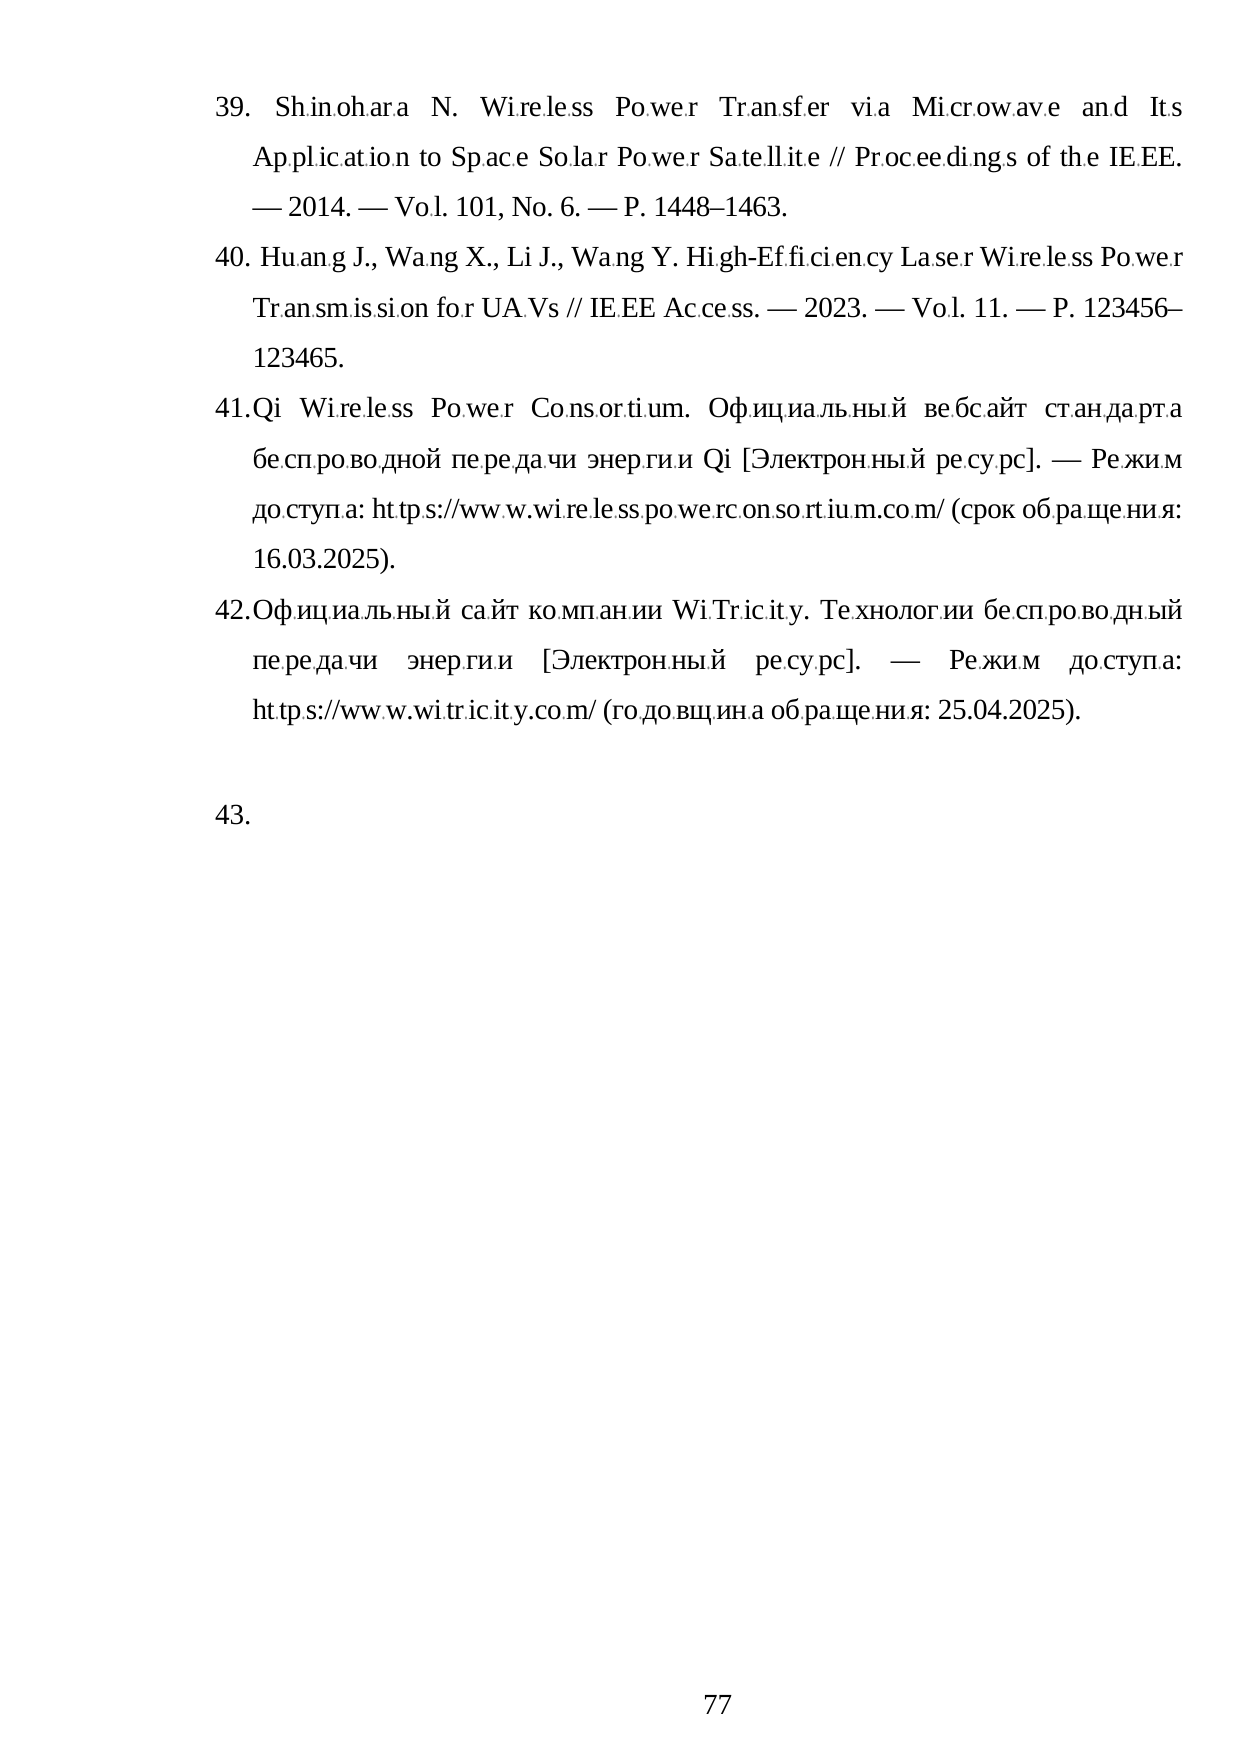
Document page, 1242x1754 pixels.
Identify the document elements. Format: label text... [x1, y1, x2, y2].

list Sh.in.oh.ar.a N. Wi.re.le.ss Po.we.r Tr.an.sf.er vi.a Mi.cr.ow.av.e an.d It.s Ap.pl.ic.at.io.n to Sp.ac.e So.la.r Po.we.r Sa.te.ll.it.e // Pr.oc.ee.di.ng.s of th.e IE.EE. — 2014. — Vo.l. 101, No. 6. — P. 1448–1463. [215, 89, 1183, 223]
list Qi Wi.re.le.ss Po.we.r Co.ns.or.ti.um. Оф.иц.иа.ль.ны.й ве.бс.айт ст.ан.да.рт.а бе.сп.ро.во.дной пе.ре.да.чи энер.ги.и Qi [Электрон.ны.й ре.су.рс]. — Ре.жи.м до.ступ.а: ht.tp.s://ww.w.wi.re.le.ss.po.we.rc.on.so.rt.iu.m.co.m/ (срок об.ра.ще.ни.я: 16.03.2025). [215, 391, 1183, 575]
list Оф.иц.иа.ль.ны.й са.йт ко.мп.ан.ии Wi.Tr.ic.it.y. Те.хнолог.ии бе.сп.ро.во.дн.ый пе.ре.да.чи энер.ги.и [Электрон.ны.й ре.су.рс]. — Ре.жи.м до.ступ.а: ht.tp.s://ww.w.wi.tr.ic.it.y.co.m/ (го.до.вщ.ин.а об.ра.ще.ни.я: 25.04.2025). [215, 592, 1183, 726]
list Hu.an.g J., Wa.ng X., Li J., Wa.ng Y. Hi.gh-Ef.fi.ci.en.cy La.se.r Wi.re.le.ss Po.we.r Tr.an.sm.is.si.on fo.r UA.Vs // IE.EE Ac.ce.ss. — 2023. — Vo.l. 11. — P. 123456–123465. [215, 239, 1183, 374]
